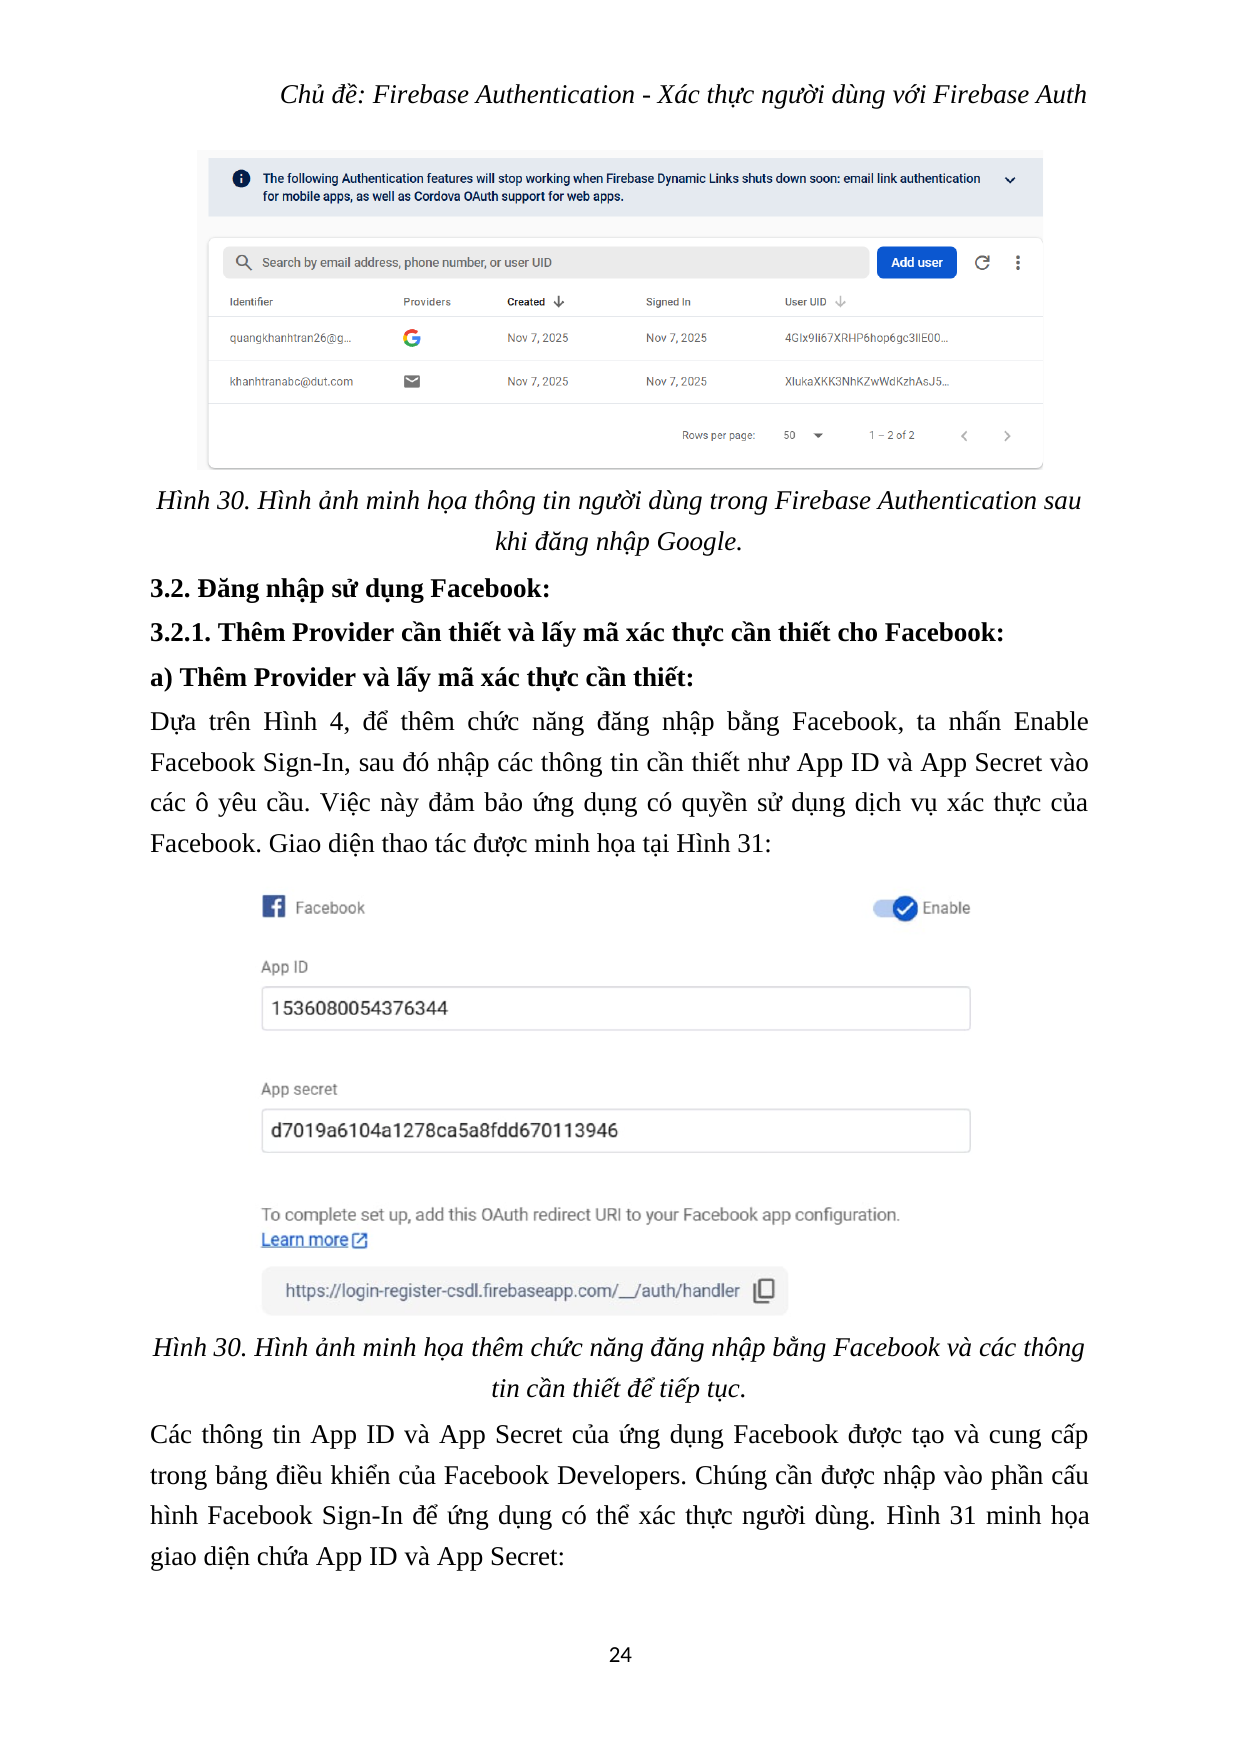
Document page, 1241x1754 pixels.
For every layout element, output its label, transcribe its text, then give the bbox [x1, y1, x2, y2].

picture [197, 150, 1044, 470]
text Hình 30. Hình ảnh minh họa thông tin người dùng trong Firebase Authentication sau khi đăng nhập Google. [150, 484, 1090, 556]
text Dựa trên Hình 4, để thêm chức năng đăng nhập bằng Facebook, ta nhấn Enable Facebook Sign-In, sau đó nhập các thông tin cần thiết như App ID và App Secret vào các ô yêu cầu. Việc này đảm bảo ứng dụng có quyền sử dụng dịch vụ xác thực của Facebook. Giao diện thao tác được minh họa tại Hình 31: [150, 705, 1090, 858]
subtitle 3.2.1. Thêm Provider cần thiết và lấy mã xác thực cần thiết cho Facebook: [150, 616, 1090, 647]
text Hình 30. Hình ảnh minh họa thêm chức năng đăng nhập bằng Facebook và các thông tin cần thiết để tiếp tục. [150, 1331, 1090, 1403]
subtitle a) Thêm Provider và lấy mã xác thực cần thiết: [150, 661, 1090, 692]
subtitle 3.2. Đăng nhập sử dụng Facebook: [150, 572, 1090, 603]
text Các thông tin App ID và App Secret của ứng dụng Facebook được tạo và cung cấp trong bảng điều khiển của Facebook Developers. Chúng cần được nhập vào phần cấu hình Facebook Sign-In để ứng dụng có thể xác thực người dùng. Hình 31 minh họa giao diện chứa App ID và App Secret: [150, 1419, 1090, 1571]
picture [248, 873, 992, 1317]
